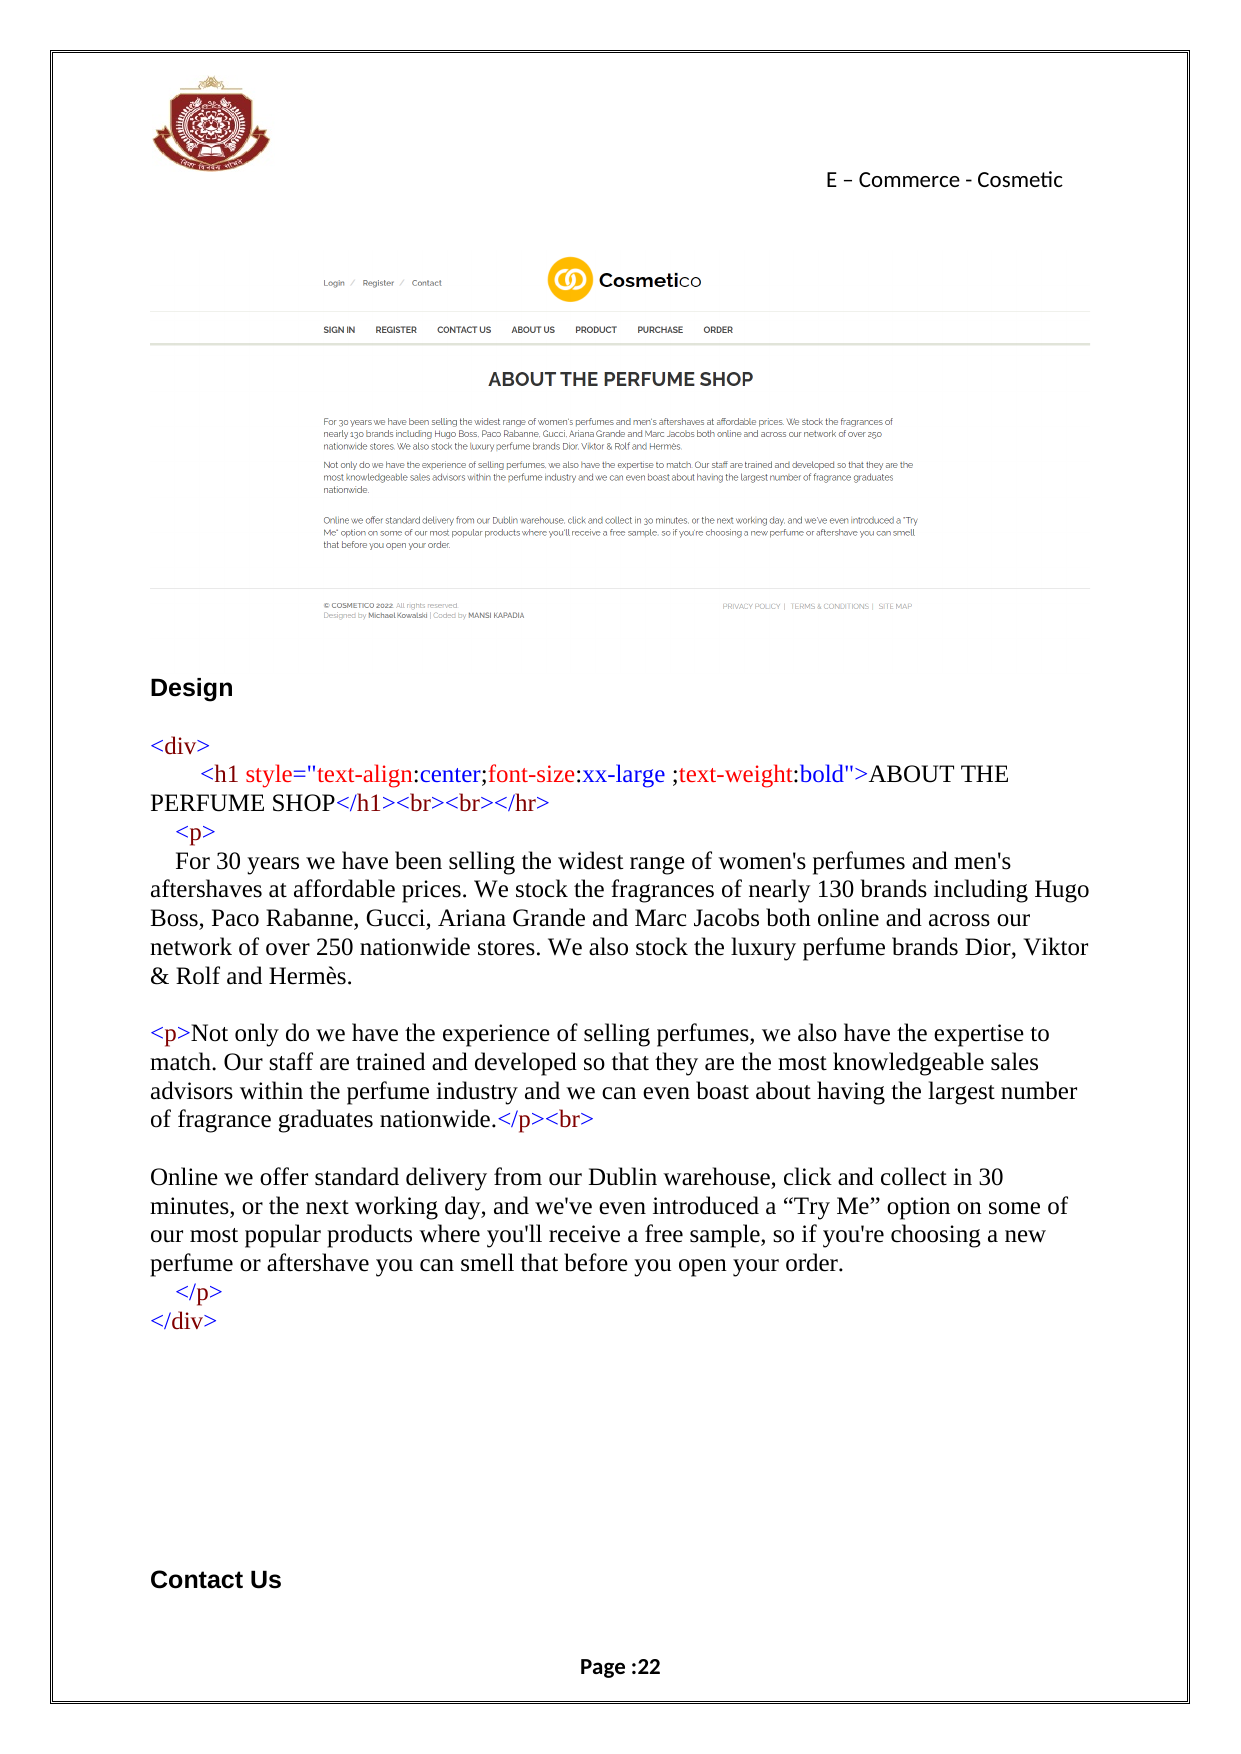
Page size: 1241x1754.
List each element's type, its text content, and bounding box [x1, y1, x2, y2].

picture [150, 73, 275, 187]
text <h1 style="text-align:center;font-size:xx-large ;text-weight:bold">ABOUT THE PERFUME SHOP</h1><br><br></hr> [150, 759, 1090, 817]
text For 30 years we have been selling the widest range of women's perfumes and men's aftershaves at affordable prices. We stock the fragrances of nearly 130 brands including Hugo Boss, Paco Rabanne, Gucci, Ariana Grande and Marc Jacobs both online and across our network of over 250 nationwide stores. We also stock the luxury perfume brands Dior, Viktor & Rolf and Hermès. [150, 846, 1090, 989]
text <div> [150, 731, 1090, 759]
text Design [150, 674, 1090, 702]
text Contact Us [150, 1564, 1090, 1593]
text <p> [150, 817, 1090, 846]
text Online we offer standard delivery from our Dublin warehouse, click and collect in 30 minutes, or the next working day, and we've even introduced a “Try Me” option on some of our most popular products where you'll receive a free sample, so if you're choosing a new perfume or aftershave you can smell that before you open your order. [150, 1162, 1090, 1277]
text </div> [150, 1306, 1090, 1334]
text <p>Not only do we have the experience of selling perfumes, we also have the expertise to match. Our staff are trained and developed so that they are the most knowledgeable sales advisors within the perfume industry and we can even boast about having the largest number of fragrance graduates nationwide.</p><br> [150, 1018, 1090, 1133]
text </p> [150, 1277, 1090, 1306]
